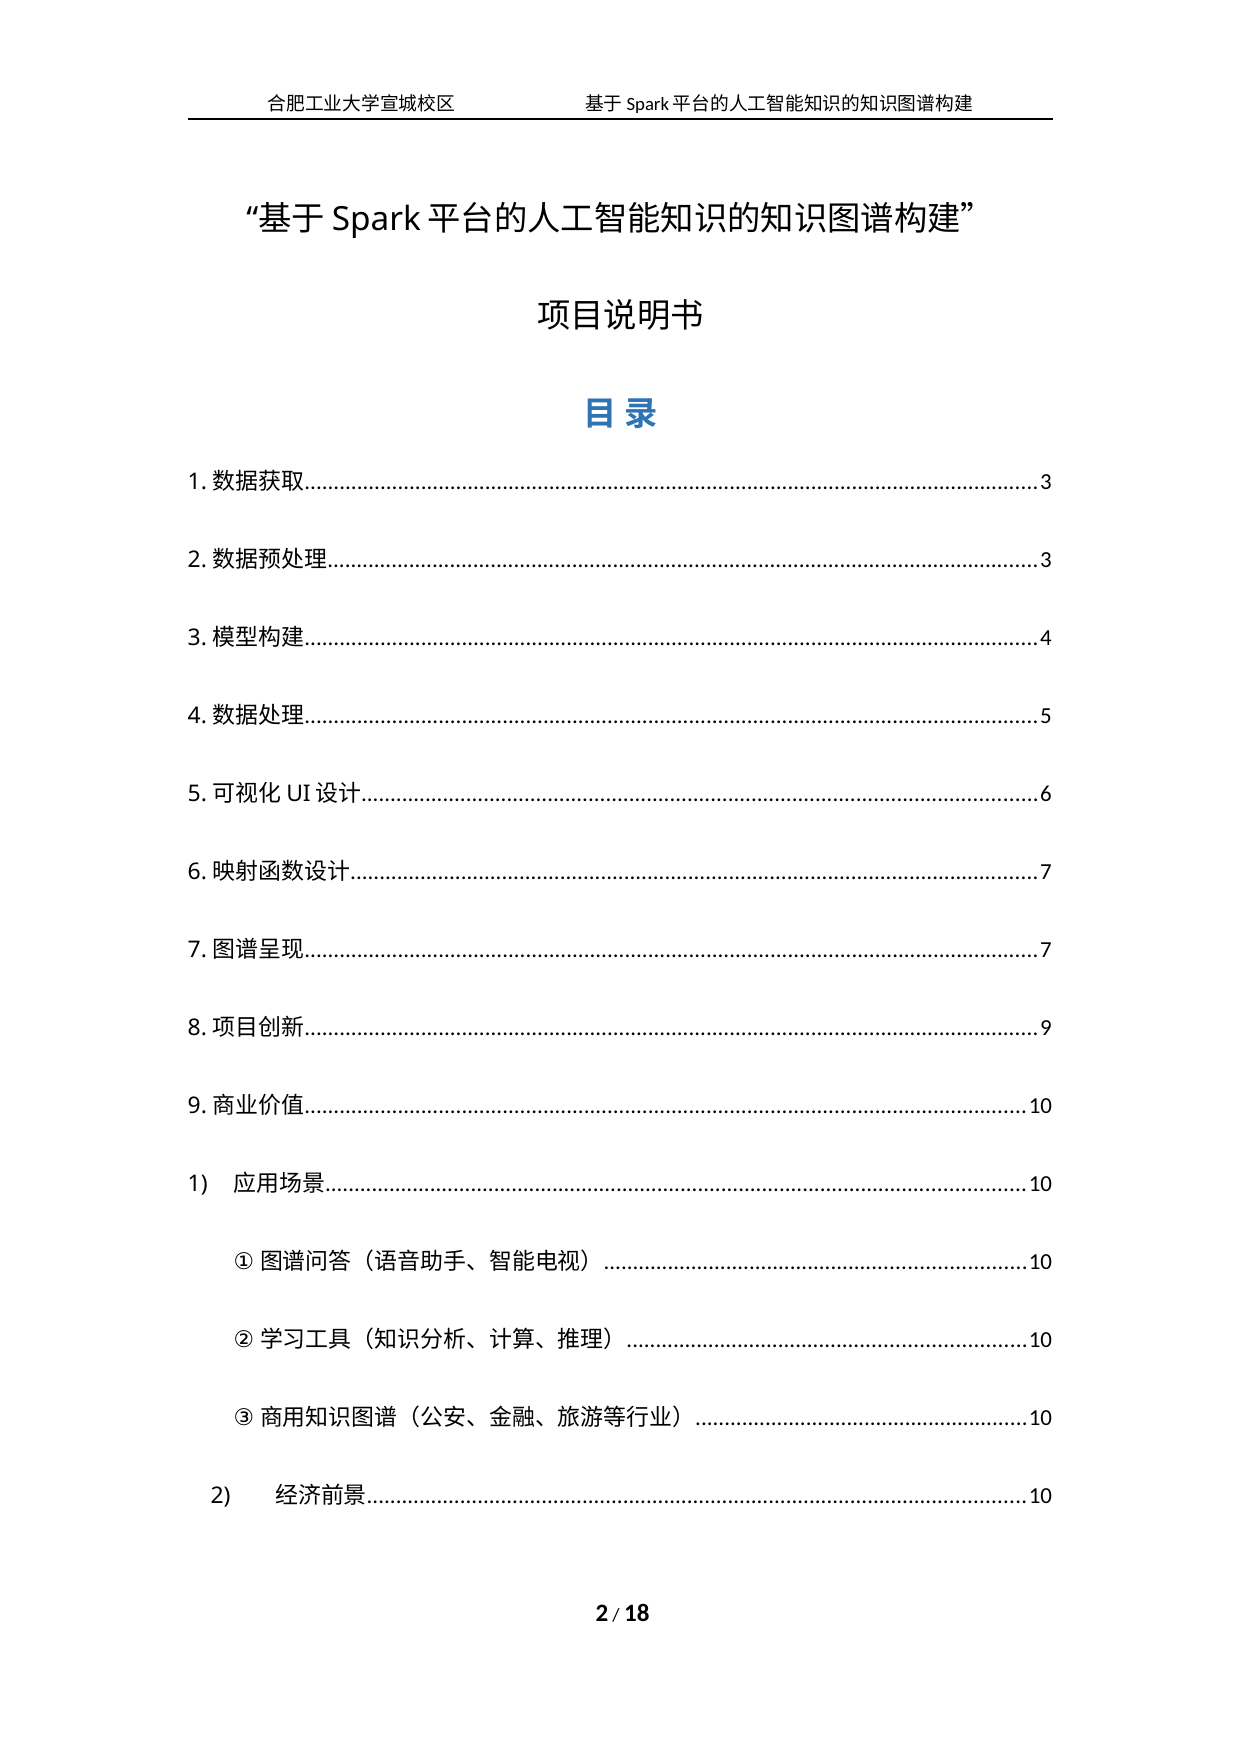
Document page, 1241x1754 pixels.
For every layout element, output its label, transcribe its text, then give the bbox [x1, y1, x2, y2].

title “基于Spark平台的人工智能知识的知识图谱构建” [187, 183, 1053, 248]
title 项目说明书 [187, 281, 1053, 346]
